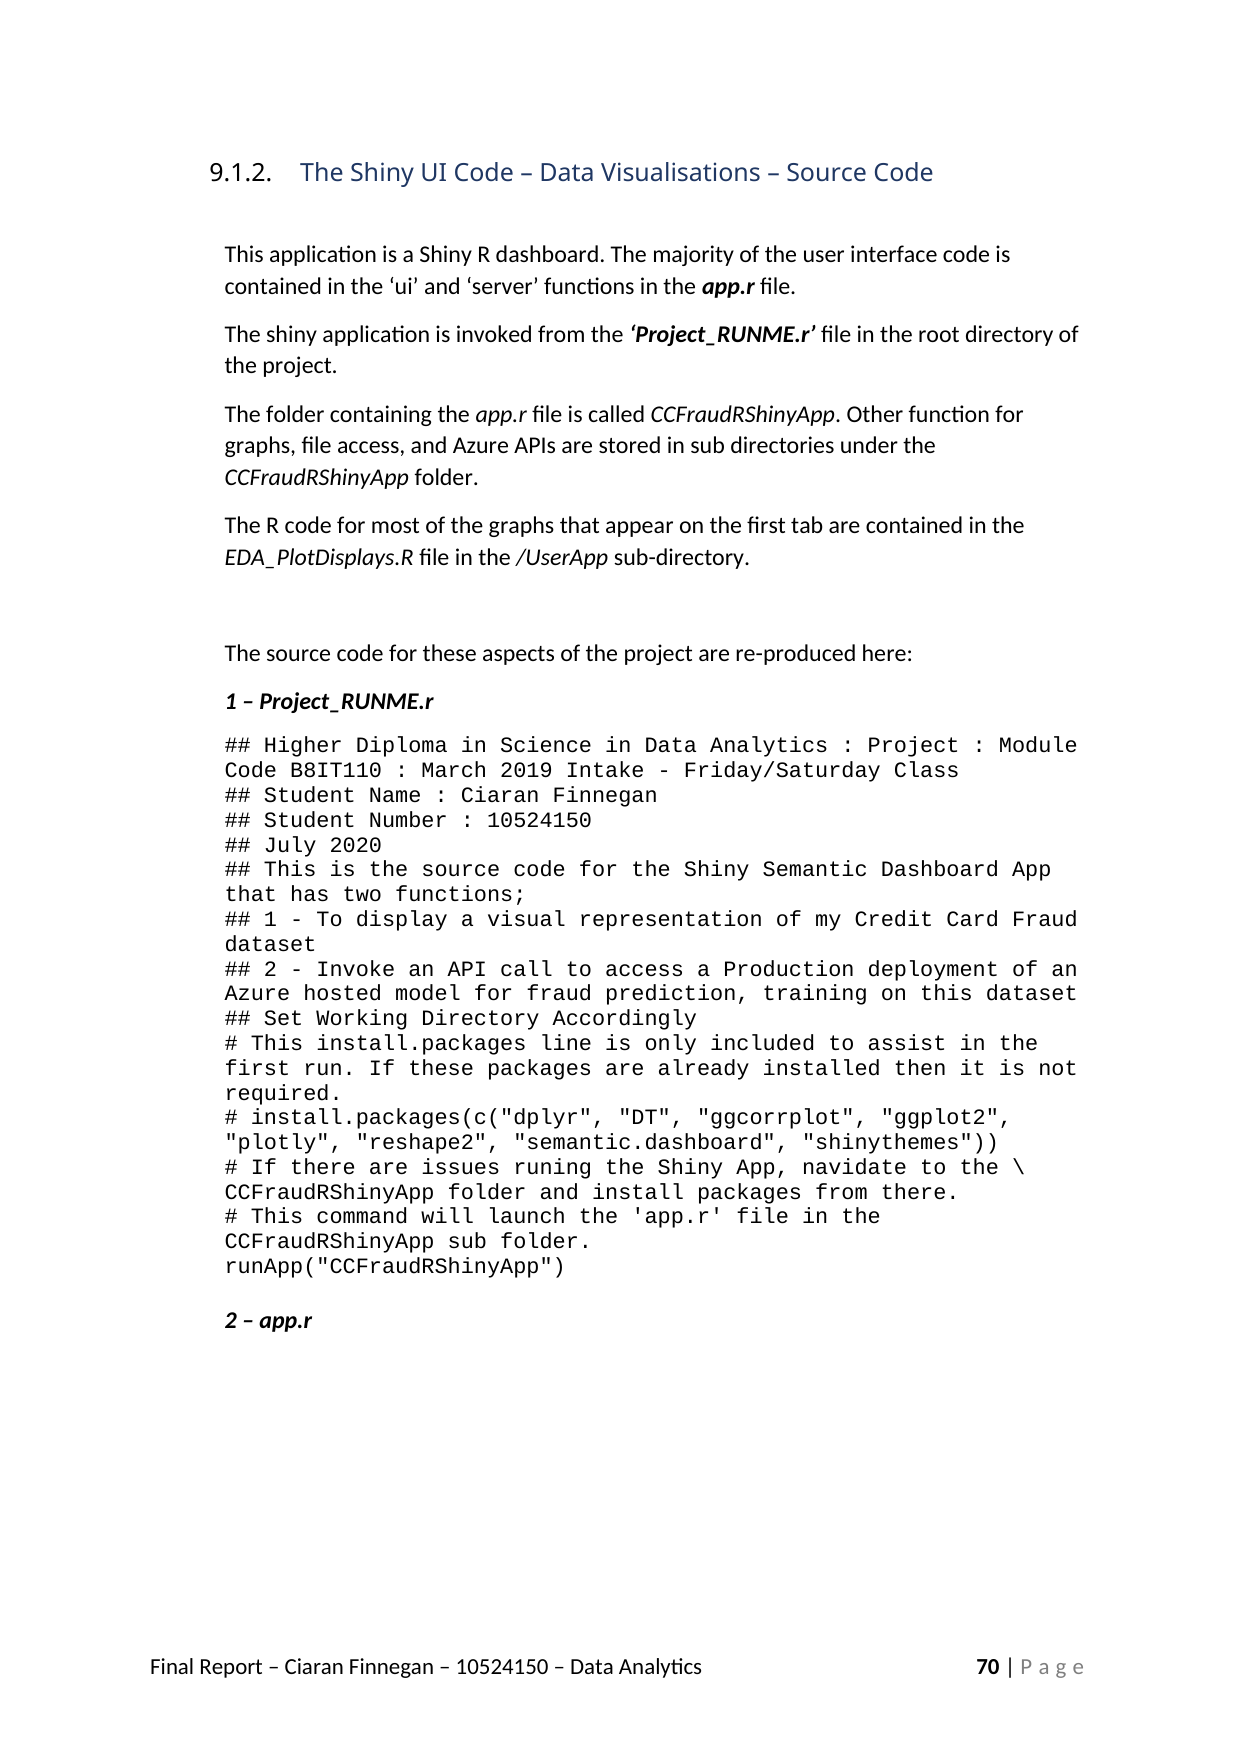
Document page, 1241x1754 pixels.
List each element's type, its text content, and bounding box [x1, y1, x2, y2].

text # This install.packages line is only included to assist in the first run. If these packages are already installed then it is not required. [224, 1032, 1090, 1106]
text # install.packages(c("dplyr", "DT", "ggcorrplot", "ggplot2", "plotly", "reshape2", "semantic.dashboard", "shinythemes")) [224, 1106, 1090, 1156]
text ## 1 - To display a visual representation of my Credit Card Fraud dataset [224, 908, 1090, 958]
text The source code for these aspects of the project are re-produced here: [224, 638, 1090, 667]
text ## Higher Diploma in Science in Data Analytics : Project : Module Code B8IT110 : March 2019 Intake - Friday/Saturday Class [224, 734, 1090, 784]
subtitle The Shiny UI Code – Data Visualisations – Source Code [209, 154, 1090, 188]
text # This command will launch the 'app.r' file in the CCFraudRShinyApp sub folder. [224, 1206, 1090, 1255]
text ## This is the source code for the Shiny Semantic Dashboard App that has two functions; [224, 858, 1090, 908]
text ## Student Name : Ciaran Finnegan [224, 784, 1090, 809]
text 1 – Project_RUNME.r [224, 686, 1090, 716]
text ## Student Number : 10524150 [224, 809, 1090, 834]
text The R code for most of the graphs that appear on the first tab are contained in the EDA_PlotDisplays.R file in the /UserApp sub-directory. [224, 510, 1090, 571]
text The folder containing the app.r file is called CCFraudRShinyApp. Other function for graphs, file access, and Azure APIs are stored in sub directories under the CCFraudRShinyApp folder. [224, 399, 1090, 491]
text # If there are issues runing the Shiny App, navidate to the \CCFraudRShinyApp folder and install packages from there. [224, 1156, 1090, 1206]
text ## Set Working Directory Accordingly [224, 1007, 1090, 1032]
text The shiny application is invoked from the ‘Project_RUNME.r’ file in the root directory of the project. [224, 319, 1090, 380]
text ## July 2020 [224, 834, 1090, 858]
text ## 2 - Invoke an API call to access a Production deployment of an Azure hosted model for fraud prediction, training on this dataset [224, 958, 1090, 1007]
text runApp("CCFraudRShinyApp") [224, 1255, 1090, 1280]
text 2 – app.r [224, 1305, 1090, 1334]
text This application is a Shiny R dashboard. The majority of the user interface code is contained in the ‘ui’ and ‘server’ functions in the app.r file. [224, 239, 1090, 300]
